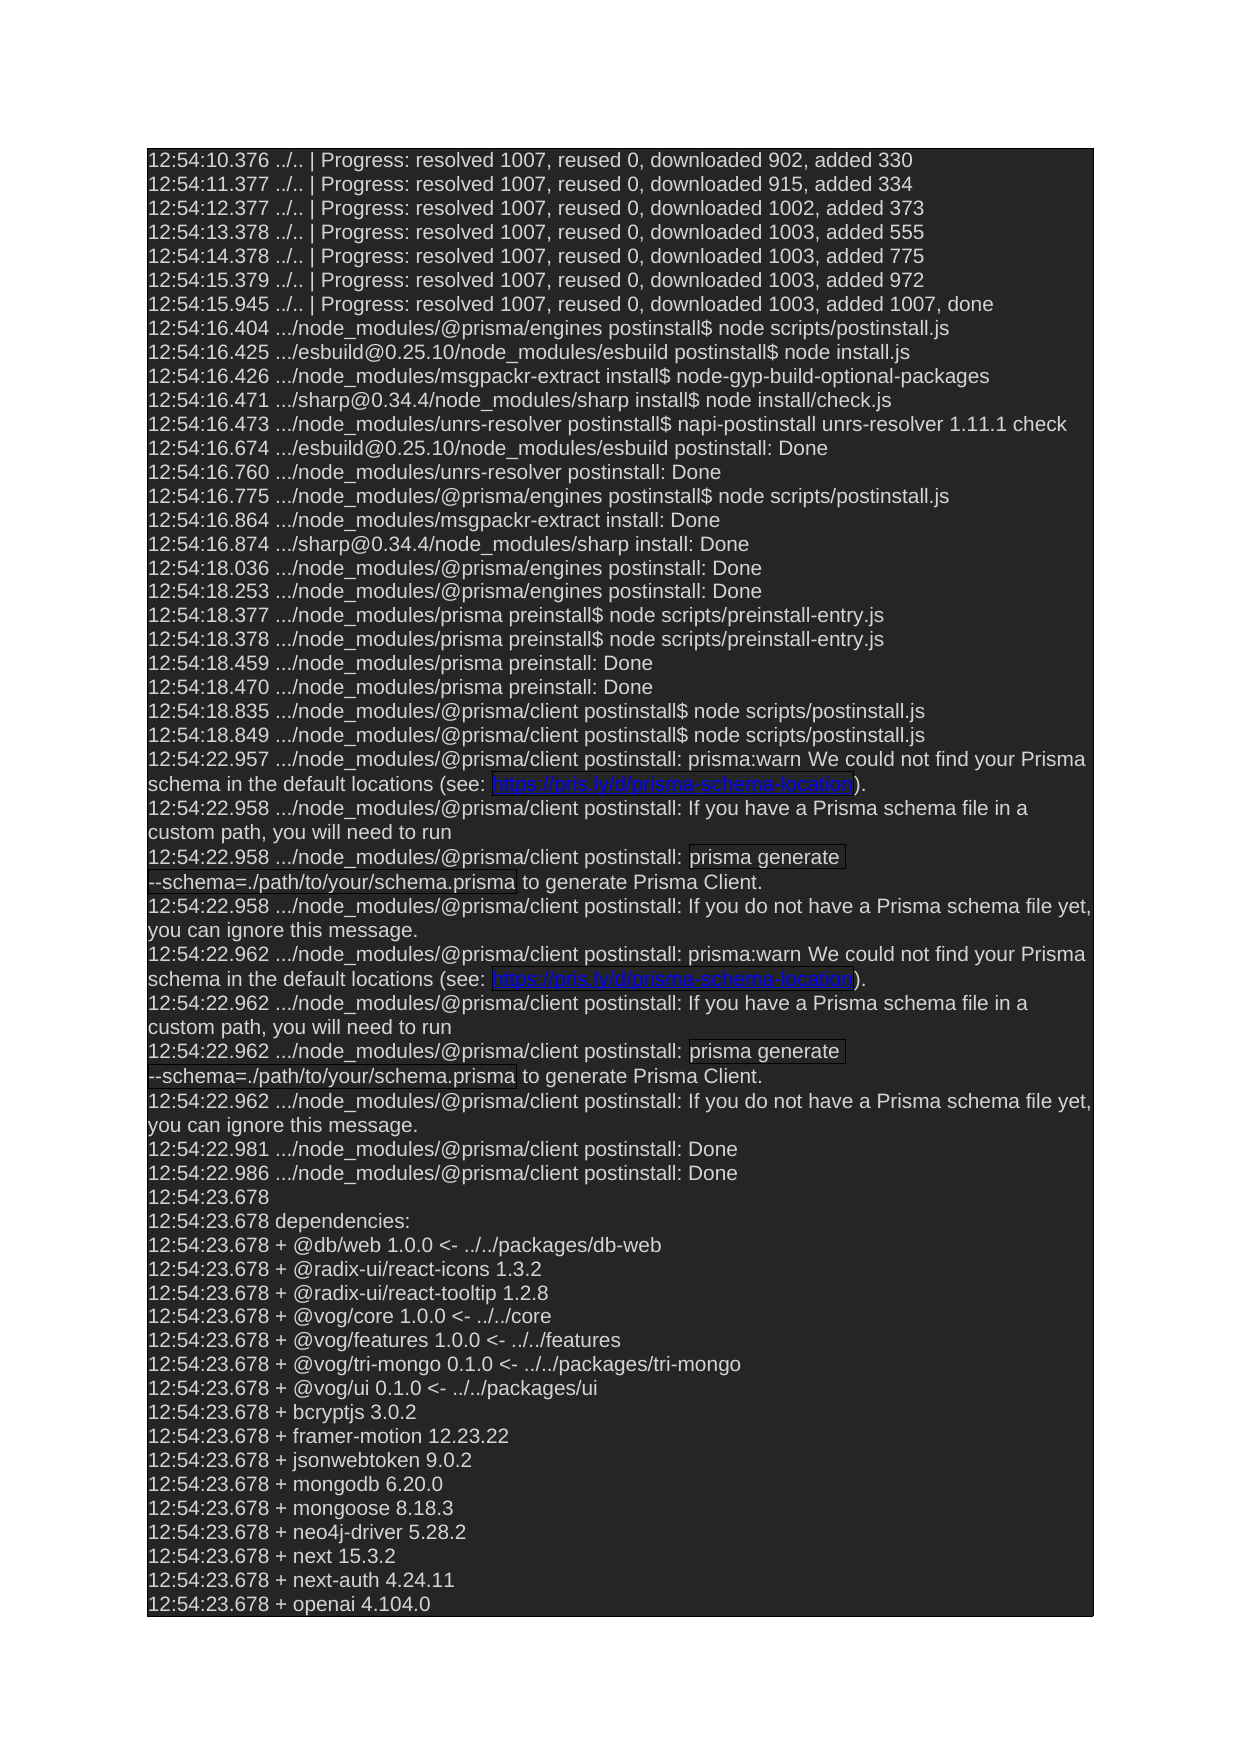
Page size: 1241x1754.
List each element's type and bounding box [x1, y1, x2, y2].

text [148, 149, 1093, 1616]
